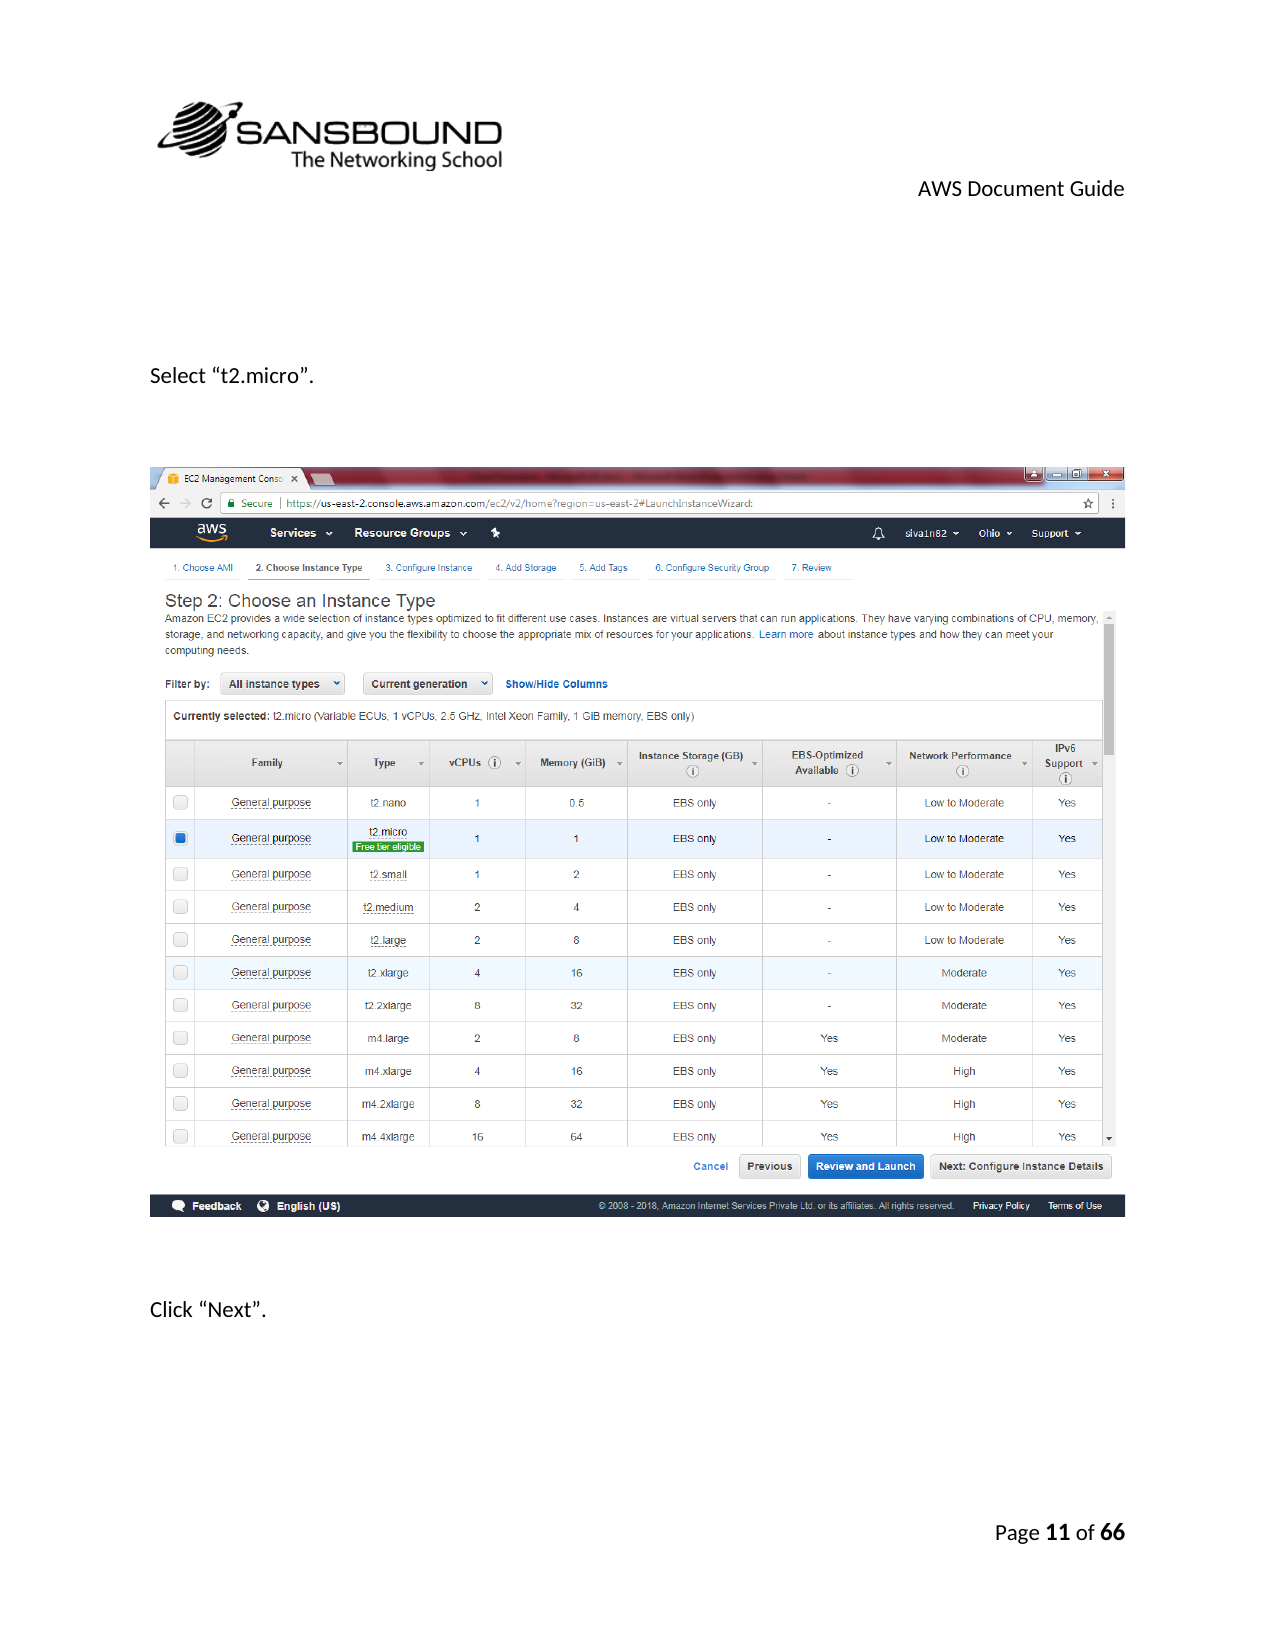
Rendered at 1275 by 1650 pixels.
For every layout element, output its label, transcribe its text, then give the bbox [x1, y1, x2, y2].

picture [150, 75, 514, 197]
picture [150, 467, 1125, 1217]
text Click “Next”. [150, 1295, 1125, 1323]
text Select “t2.micro”. [150, 361, 1125, 389]
